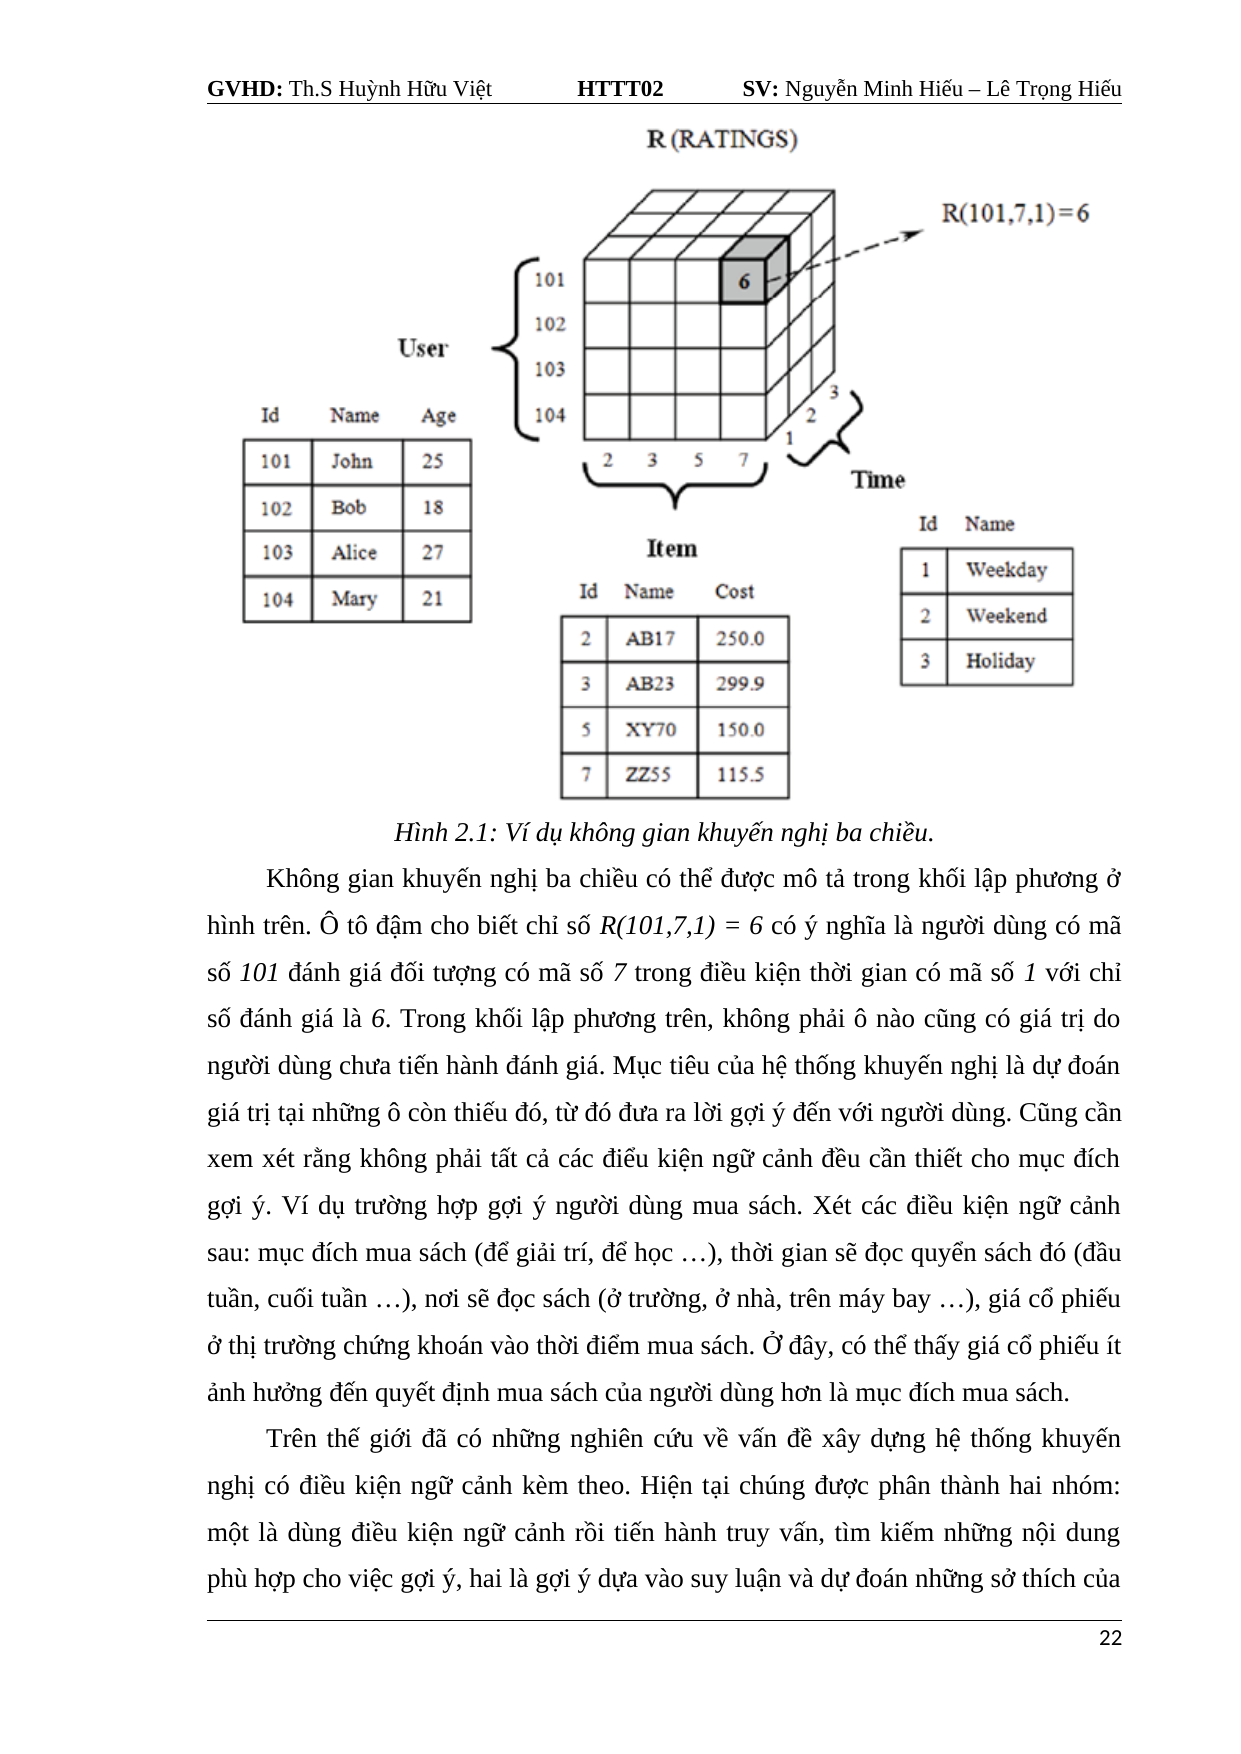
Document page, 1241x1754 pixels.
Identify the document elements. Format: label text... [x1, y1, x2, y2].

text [207, 1422, 1122, 1594]
text Không gian khuyến nghị ba chiều có thể được mô tả trong khối lập phương ở hình trên. Ô tô đậm cho biết chỉ số R(101,7,1) = 6 có ý nghĩa là người dùng có mã số 101 đánh giá đối tượng có mã số 7 trong điều kiện thời gian có mã số 1 với chỉ số đánh giá là 6. Trong khối lập phương trên, không phải ô nào cũng có giá trị do người dùng chưa tiến hành đánh giá. Mục tiêu của hệ thống khuyến nghị là dự đoán giá trị tại những ô còn thiếu đó, từ đó đưa ra lời gợi ý đến với người dùng. Cũng cần xem xét rằng không phải tất cả các điểu kiện ngữ cảnh đều cần thiết cho mục đích gợi ý. Ví dụ trường hợp gợi ý người dùng mua sách. Xét các điều kiện ngữ cảnh sau: mục đích mua sách (để giải trí, để học …), thời gian sẽ đọc quyển sách đó (đầu tuần, cuối tuần …), nơi sẽ đọc sách (ở trường, ở nhà, trên máy bay …), giá cổ phiếu ở thị trường chứng khoán vào thời điểm mua sách. Ở đây, có thể thấy giá cổ phiếu ít ảnh hưởng đến quyết định mua sách của người dùng hơn là mục đích mua sách. [207, 862, 1122, 1407]
picture [213, 118, 1116, 802]
text Hình 2.1: Ví dụ không gian khuyến nghị ba chiều. [207, 816, 1122, 847]
